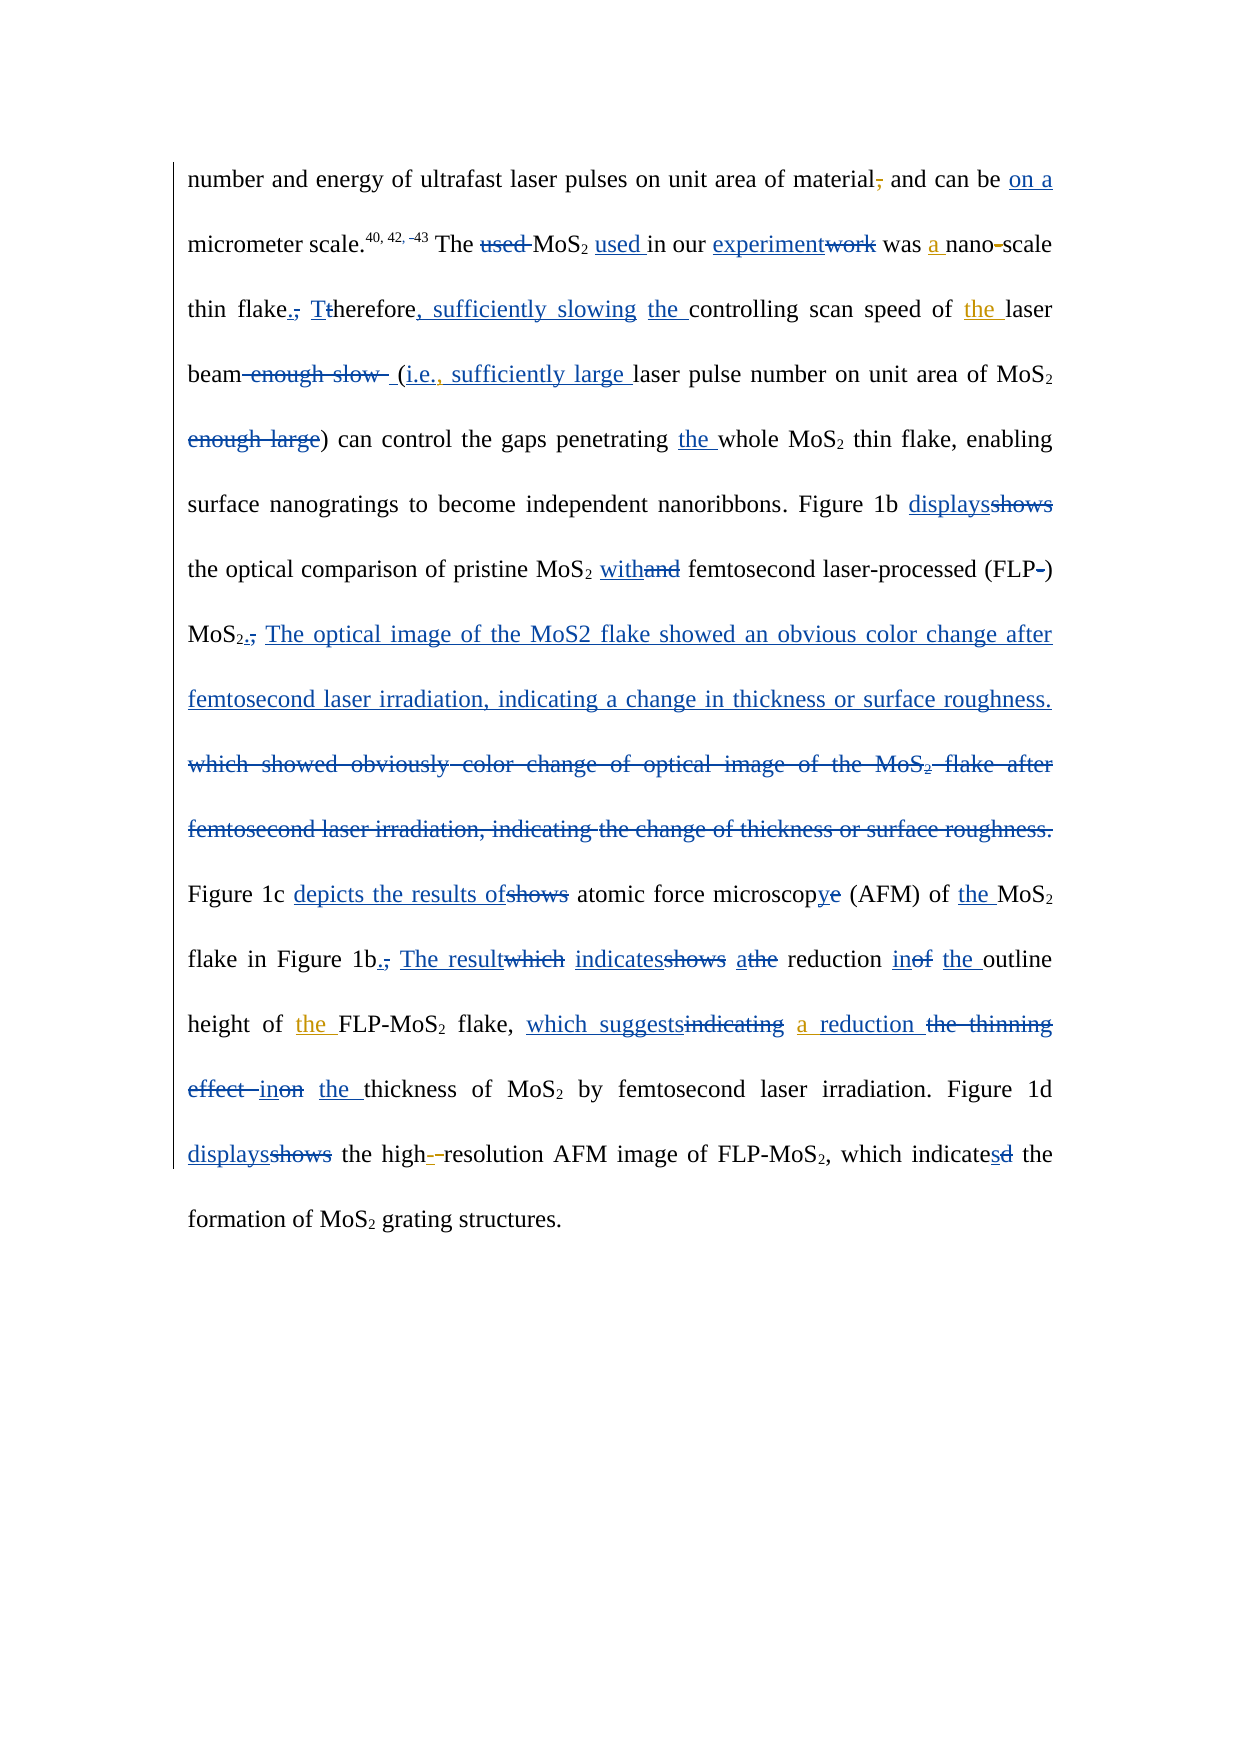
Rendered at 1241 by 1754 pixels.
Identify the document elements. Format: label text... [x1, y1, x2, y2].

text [187, 162, 1053, 829]
